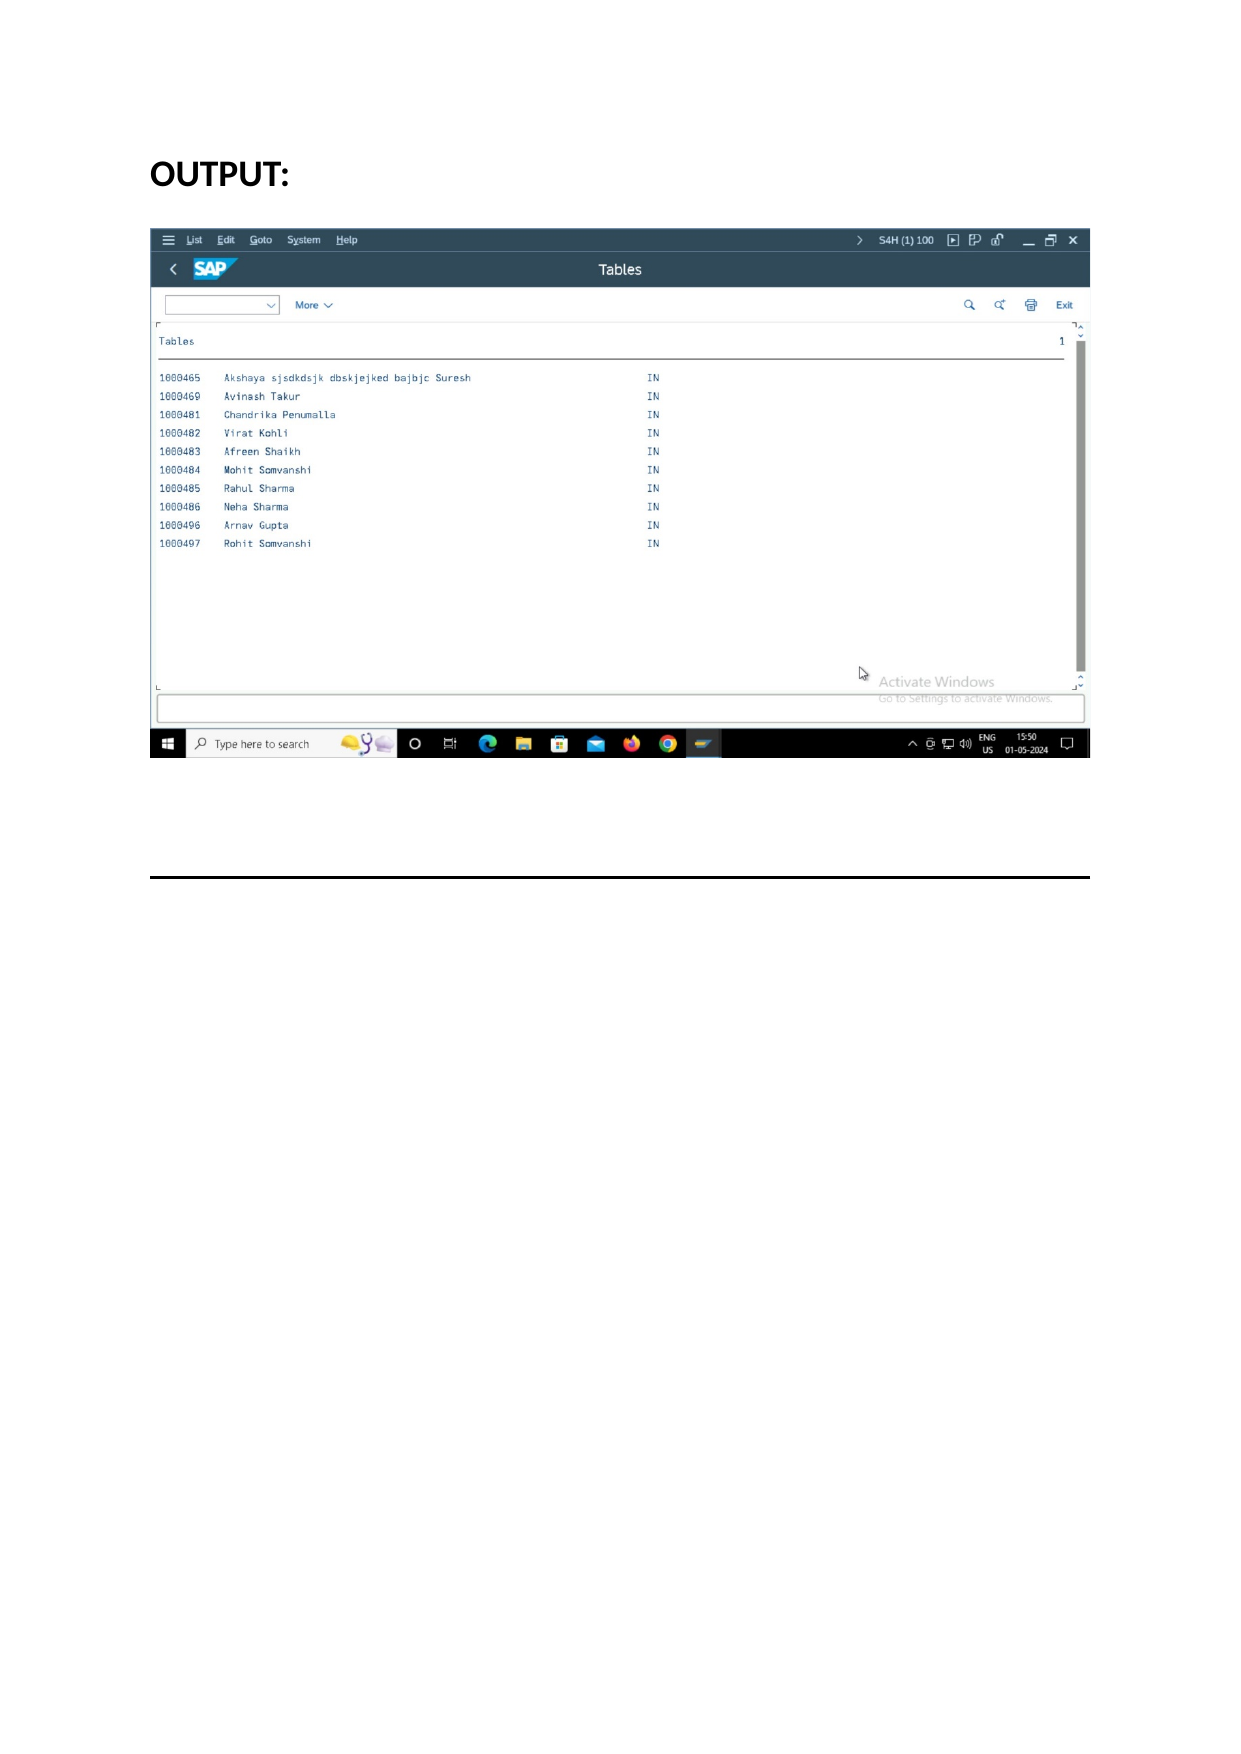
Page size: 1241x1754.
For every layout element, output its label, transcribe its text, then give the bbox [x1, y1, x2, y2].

picture [150, 228, 1091, 758]
text OUTPUT: [150, 150, 1090, 196]
